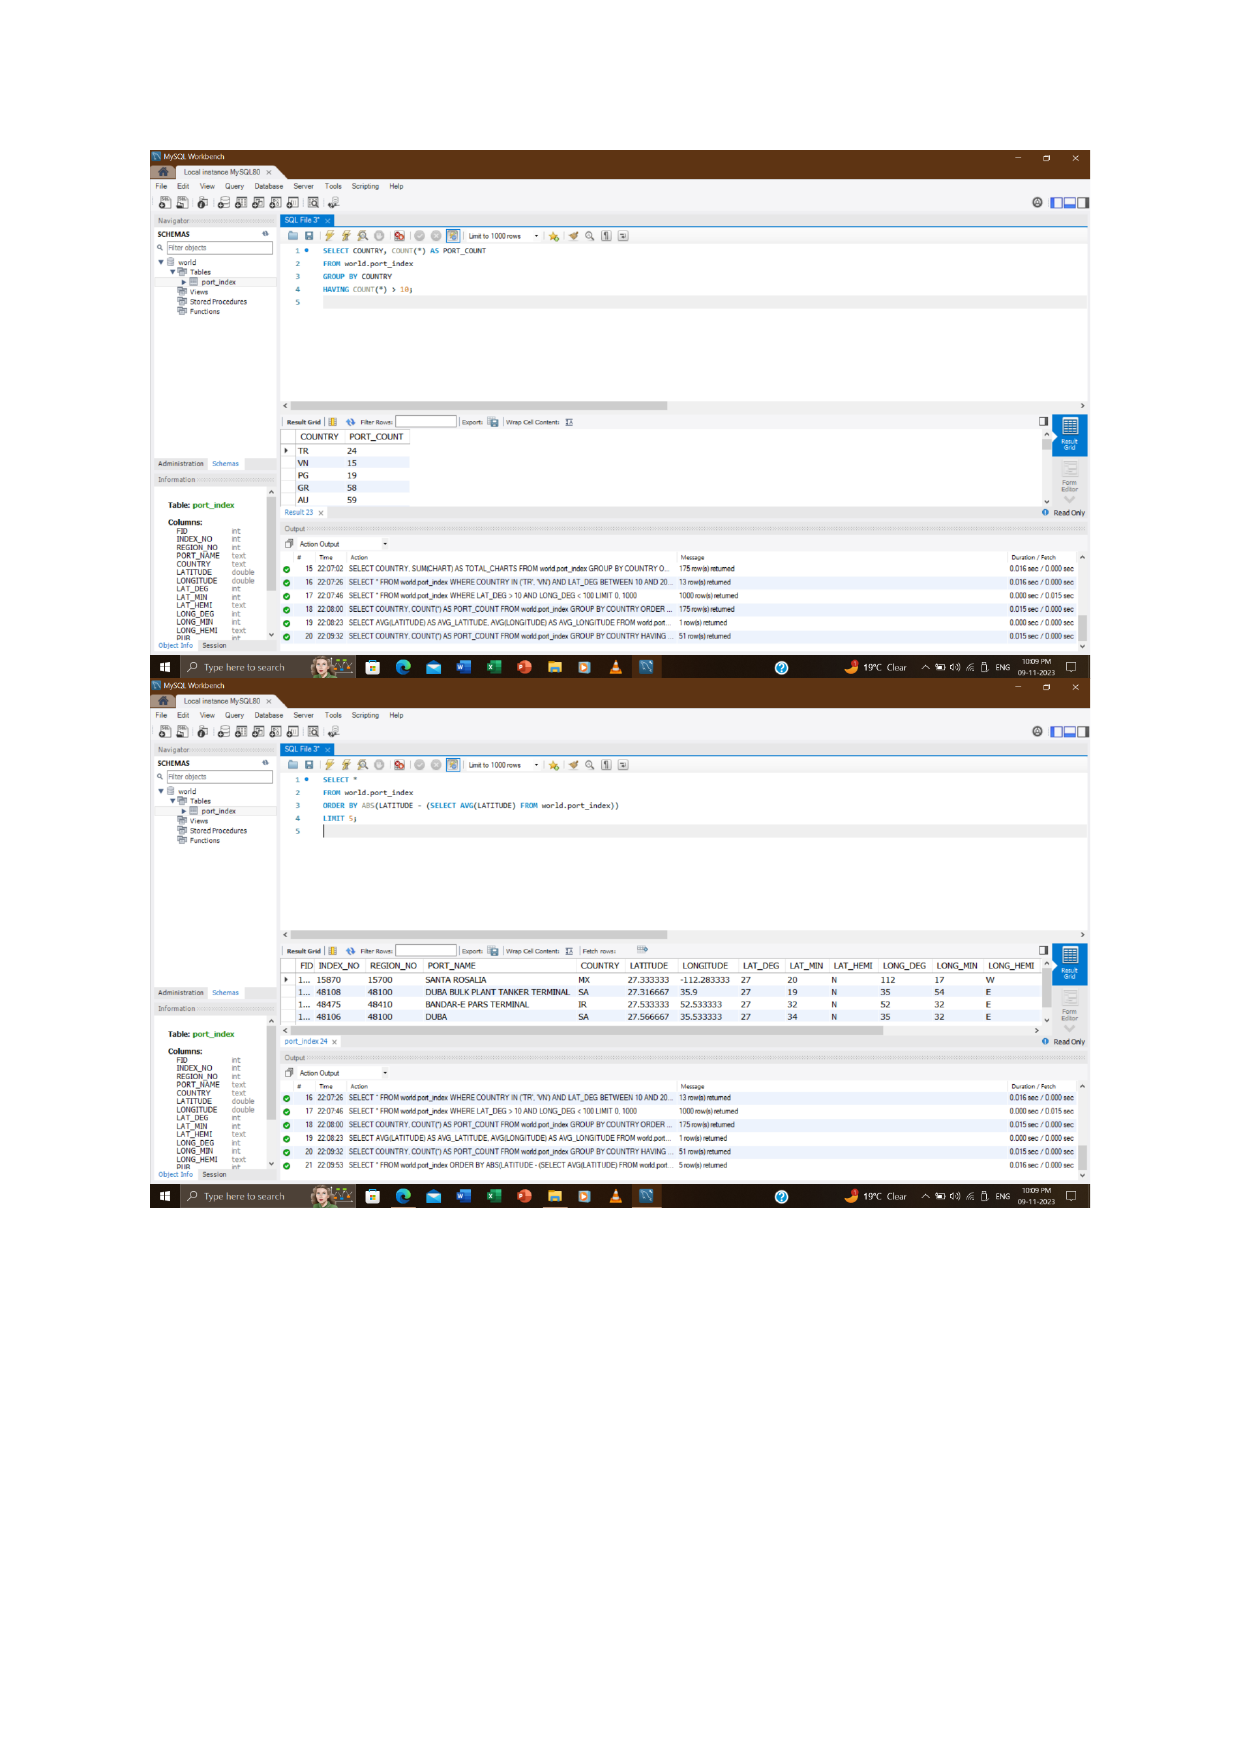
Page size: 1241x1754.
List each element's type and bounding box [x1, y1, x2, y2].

picture [150, 150, 1091, 1208]
